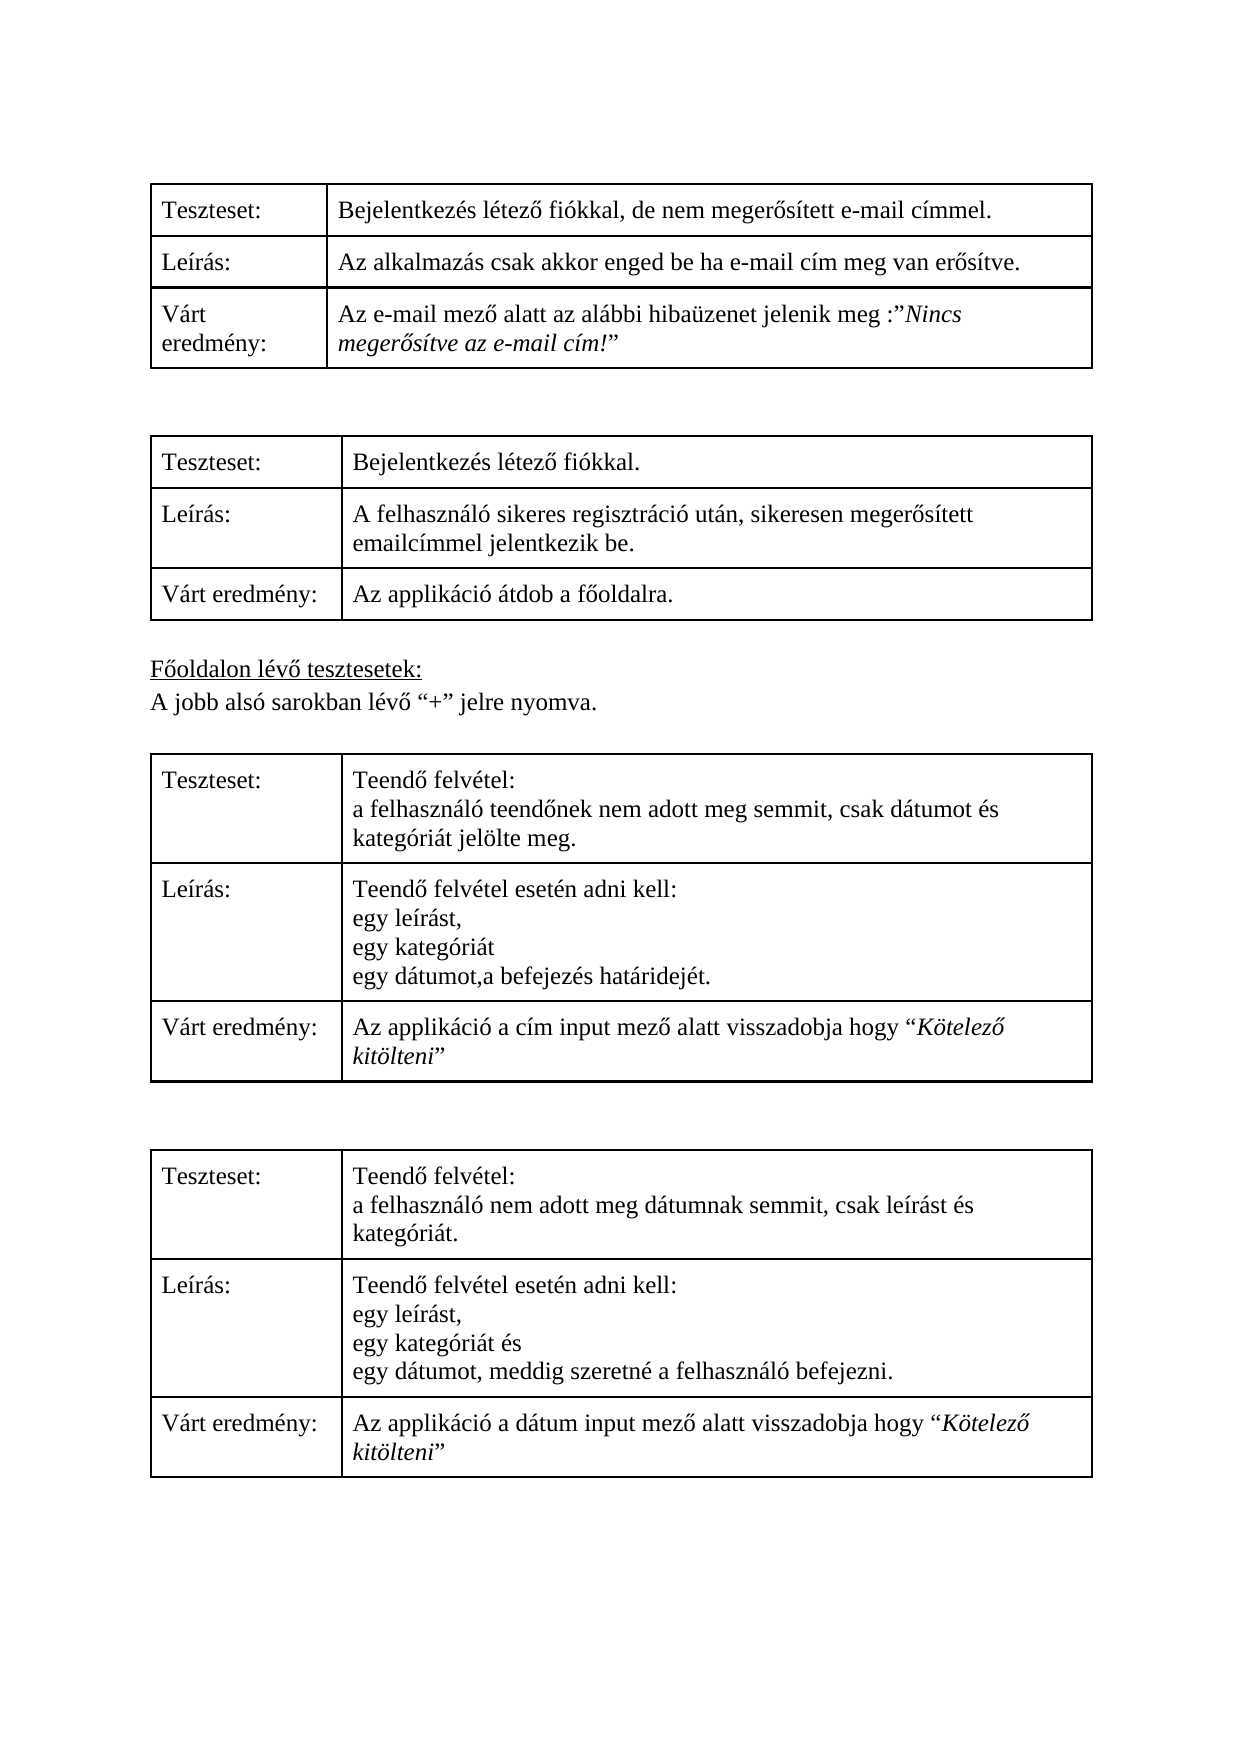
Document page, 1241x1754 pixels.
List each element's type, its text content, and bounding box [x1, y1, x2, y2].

table_cell Leírás: [152, 489, 341, 567]
text Főoldalon lévő tesztesetek: [150, 654, 1090, 682]
table_header Teendő felvétel: a felhasználó nem adott meg dátumnak semmit, csak leírást és kategóriát. [343, 1151, 1091, 1258]
table_cell Teendő felvétel esetén adni kell: egy leírást, egy kategóriát és egy dátumot, meddig szeretné a felhasználó befejezni. [343, 1260, 1091, 1396]
table_cell Az e-mail mező alatt az alábbi hibaüzenet jelenik meg :”Nincs megerősítve az e-mail cím!” [328, 289, 1091, 367]
table_cell Leírás: [152, 237, 326, 286]
table_cell Leírás: [152, 864, 341, 1000]
table_cell A felhasználó sikeres regisztráció után, sikeresen megerősített emailcímmel jelentkezik be. [343, 489, 1091, 567]
table_cell Várt eredmény: [152, 1398, 341, 1476]
table_cell Az applikáció átdob a főoldalra. [343, 569, 1091, 619]
text A jobb alsó sarokban lévő “+” jelre nyomva. [150, 687, 1090, 716]
table_cell Az applikáció a cím input mező alatt visszadobja hogy “Kötelező kitölteni” [343, 1002, 1091, 1080]
table_header Teszteset: [152, 755, 341, 862]
table_cell Teendő felvétel esetén adni kell: egy leírást, egy kategóriát egy dátumot,a befejezés határidejét. [343, 864, 1091, 1000]
table_cell Várt eredmény: [152, 1002, 341, 1080]
table_header Teendő felvétel: a felhasználó teendőnek nem adott meg semmit, csak dátumot és kategóriát jelölte meg. [343, 755, 1091, 862]
table_cell Várt eredmény: [152, 289, 326, 367]
table_header Teszteset: [152, 185, 326, 235]
table_cell Az applikáció a dátum input mező alatt visszadobja hogy “Kötelező kitölteni” [343, 1398, 1091, 1476]
table_cell Az alkalmazás csak akkor enged be ha e-mail cím meg van erősítve. [328, 237, 1091, 286]
table_header Teszteset: [152, 1151, 341, 1258]
table_cell Várt eredmény: [152, 569, 341, 619]
table_cell Leírás: [152, 1260, 341, 1396]
table_header Teszteset: [152, 437, 341, 487]
table_header Bejelentkezés létező fiókkal. [343, 437, 1091, 487]
table_header Bejelentkezés létező fiókkal, de nem megerősített e-mail címmel. [328, 185, 1091, 235]
